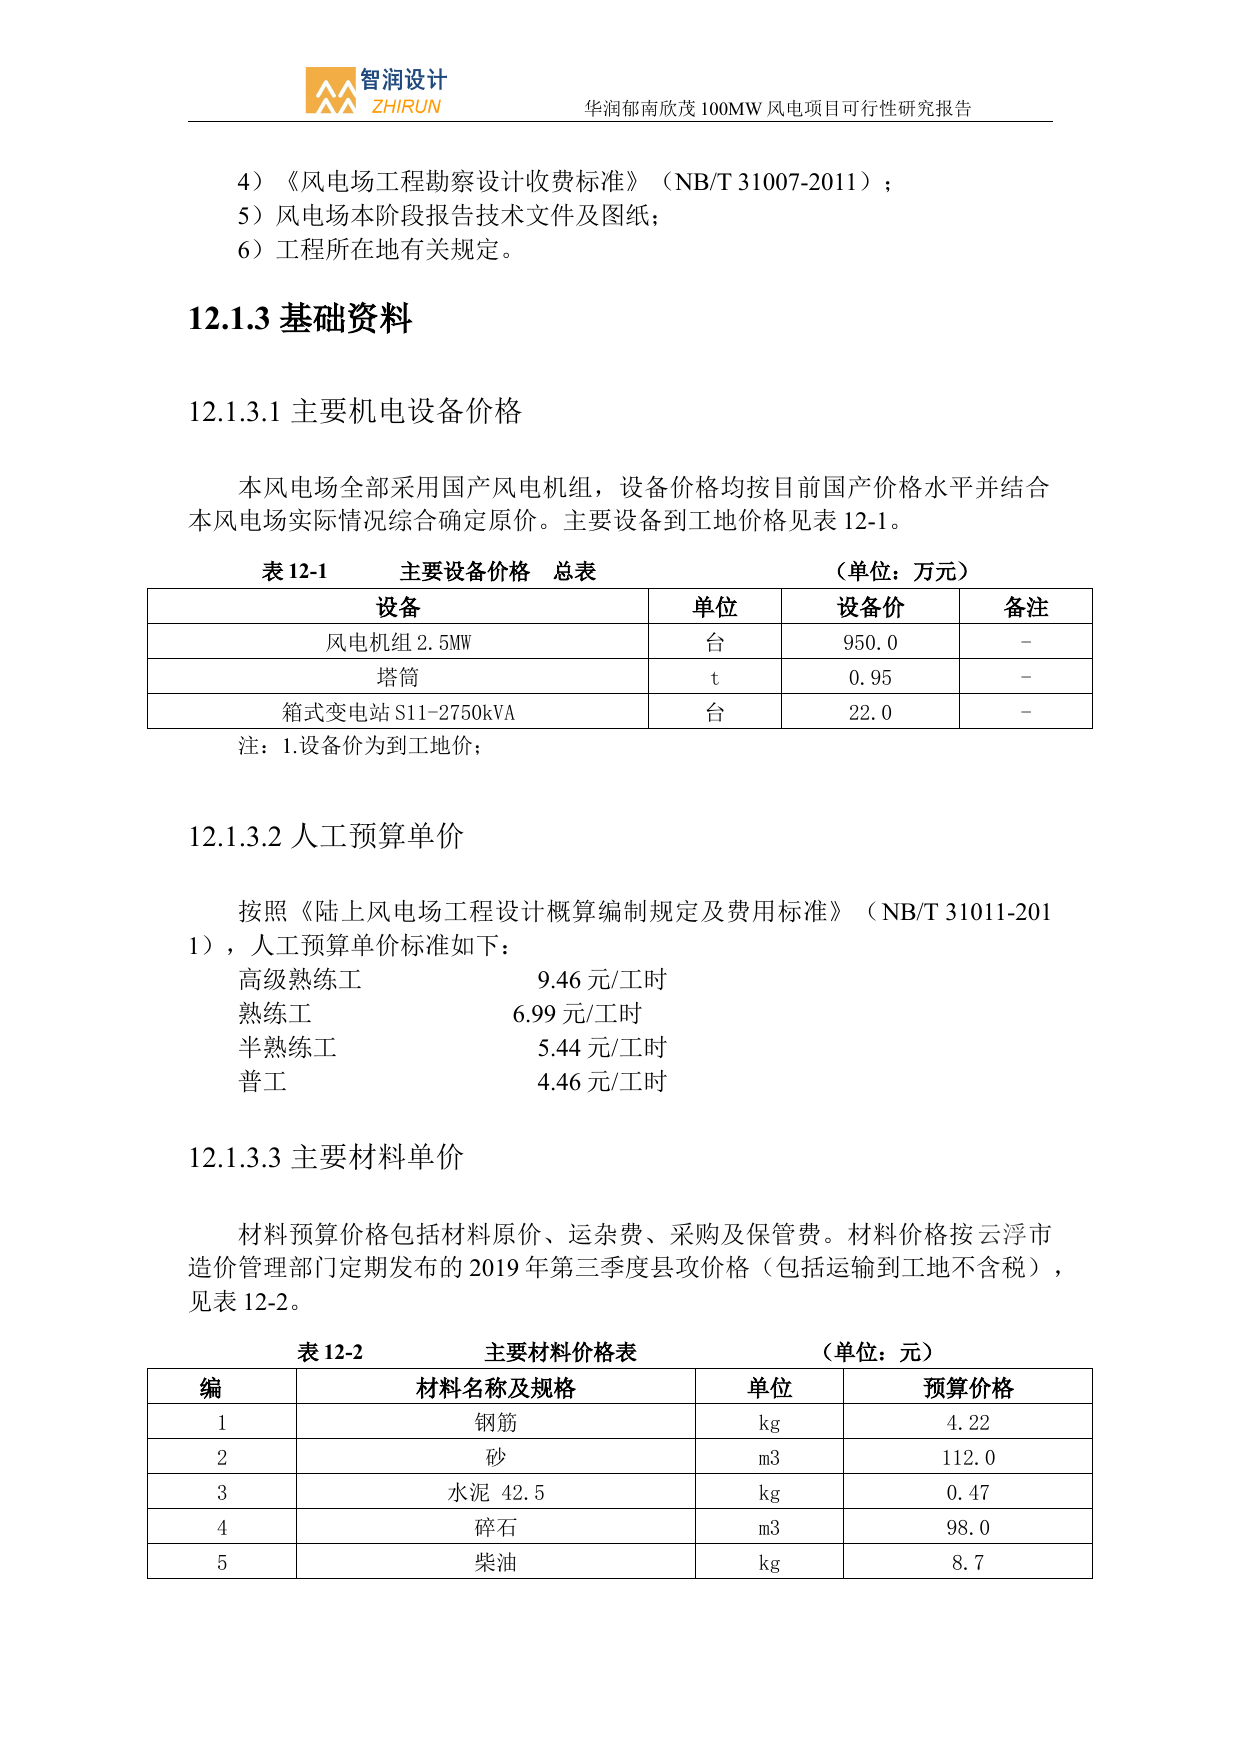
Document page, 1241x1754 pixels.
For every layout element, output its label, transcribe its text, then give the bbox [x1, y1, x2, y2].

text 4）《风电场工程勘察设计收费标准》（NB/T 3-）； [187, 164, 1053, 198]
table_cell 风电机组2.5MW [148, 624, 648, 657]
table_header 备注 [960, 589, 1092, 622]
table_cell 1 [148, 1404, 296, 1438]
table_cell - [960, 624, 1092, 657]
text 高级熟练工 9.46元/工时 [187, 962, 1053, 996]
table_cell 2 [148, 1439, 296, 1473]
table_cell t [649, 659, 781, 692]
table_cell 0.47 [844, 1474, 1092, 1508]
table_header 单位 [696, 1369, 843, 1403]
table_cell 塔筒 [148, 659, 648, 692]
table_cell 台 [649, 694, 781, 727]
text 按照《陆上风电场工程设计概算编制规定及费用标准》（NB/T 1-），人工预算单价标准如下： [187, 894, 1053, 962]
text 6）工程所在地有关规定。 [187, 232, 1053, 266]
table_cell 碎石 [297, 1509, 695, 1543]
table_cell 5 [148, 1544, 296, 1578]
table_cell 水泥 42.5 [297, 1474, 695, 1508]
table_header 设备价 [782, 589, 959, 622]
table_header 设备 [148, 589, 648, 622]
table_cell m3 [696, 1509, 843, 1543]
text 本风电场全部采用国产风电机组，设备价格均按目前国产价格水平并结合本风电场实际情况综合确定原价。主要设备到工地价格见表12-1。 [187, 468, 1053, 536]
text 5）风电场本阶段报告技术文件及图纸； [187, 198, 1053, 232]
table_cell 950.0 [782, 624, 959, 657]
table_cell 箱式变电站S11-2750kVA [148, 694, 648, 727]
table_cell 钢筋 [297, 1404, 695, 1438]
table_cell - [960, 659, 1092, 692]
text 半熟练工 5.44元/工时 [187, 1029, 1053, 1063]
text 12.1.3 基础资料 [187, 283, 1053, 351]
table_cell 3 [148, 1474, 296, 1508]
table_cell 柴油 [297, 1544, 695, 1578]
table_cell 4.22 [844, 1404, 1092, 1438]
table_cell 4 [148, 1509, 296, 1543]
table_cell 0.95 [782, 659, 959, 692]
text 表12-1 主要设备价格汇总表 （单位：万元） [187, 553, 1053, 587]
text 表12-2 主要材料价格表 （单位：元） [187, 1334, 1053, 1368]
text 普工 4.46元/工时 [187, 1063, 1053, 1097]
table_cell kg [696, 1404, 843, 1438]
table_header 单位 [649, 589, 781, 622]
text 12.1.3.1 主要机电设备价格 [187, 376, 1053, 443]
text 材料预算价格包括材料原价、运杂费、采购及保管费。材料价格按云浮市造价管理部门定期发布的2019年第三季度县攻价格（包括运输到工地不含税），见表12-2。 [187, 1215, 1053, 1317]
picture [305, 65, 448, 115]
table_header 预算价格 [844, 1369, 1092, 1403]
table_header 材料名称及规格 [297, 1369, 695, 1403]
text 12.1.3.2 人工预算单价 [187, 801, 1053, 869]
table_cell 112.0 [844, 1439, 1092, 1473]
table_cell 砂 [297, 1439, 695, 1473]
table_cell kg [696, 1474, 843, 1508]
table_cell 8.7 [844, 1544, 1092, 1578]
table_cell 98.0 [844, 1509, 1092, 1543]
table_header 编号 [148, 1369, 296, 1403]
table_cell - [960, 694, 1092, 727]
table_cell m3 [696, 1439, 843, 1473]
text 12.1.3.3 主要材料单价 [187, 1122, 1053, 1190]
table_cell 22.0 [782, 694, 959, 727]
table_cell kg [696, 1544, 843, 1578]
table_cell 台 [649, 624, 781, 657]
text 注：1.设备价为到工地价； [187, 729, 1053, 762]
text 熟练工 6.99元/工时 [187, 996, 1053, 1029]
